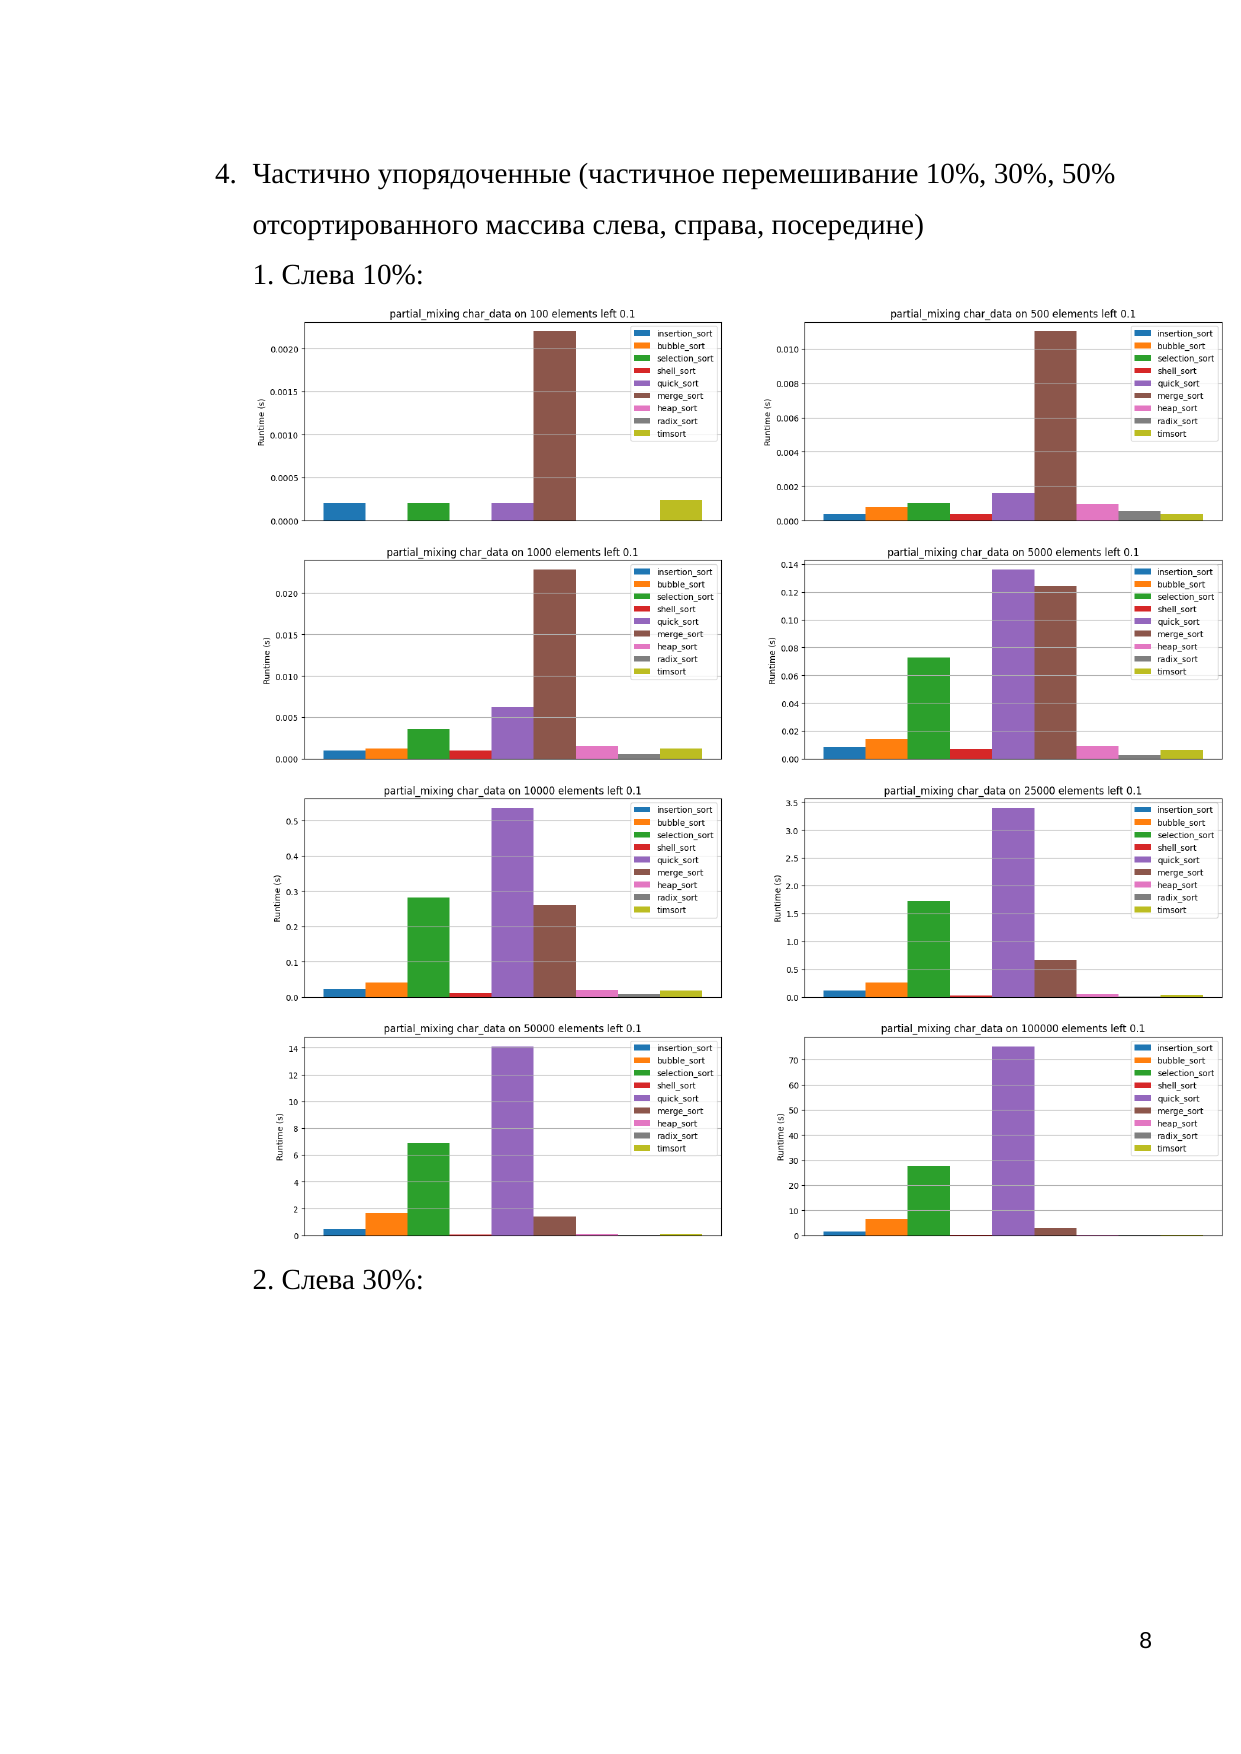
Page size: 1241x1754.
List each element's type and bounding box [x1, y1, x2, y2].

list [215, 157, 1152, 1296]
picture [252, 303, 1227, 1246]
